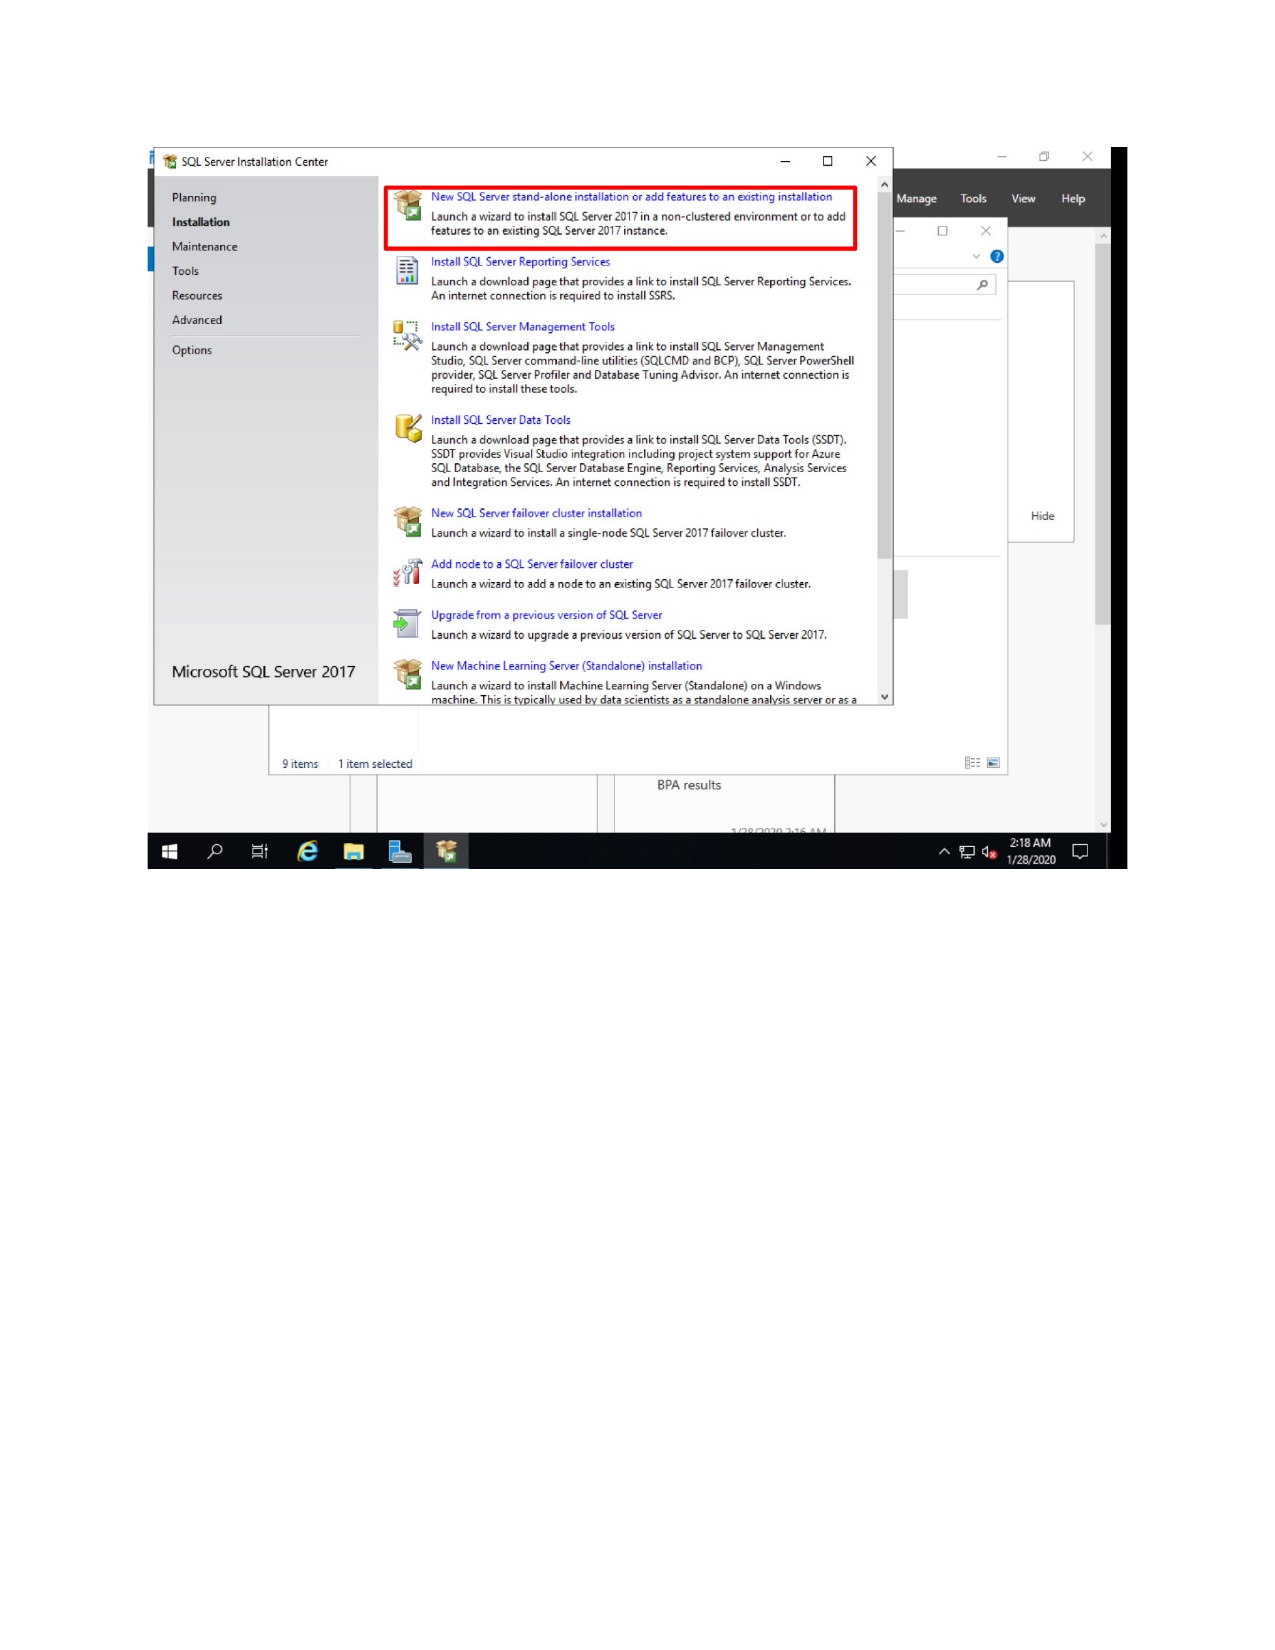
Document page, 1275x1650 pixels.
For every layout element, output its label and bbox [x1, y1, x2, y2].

picture [147, 147, 1128, 869]
